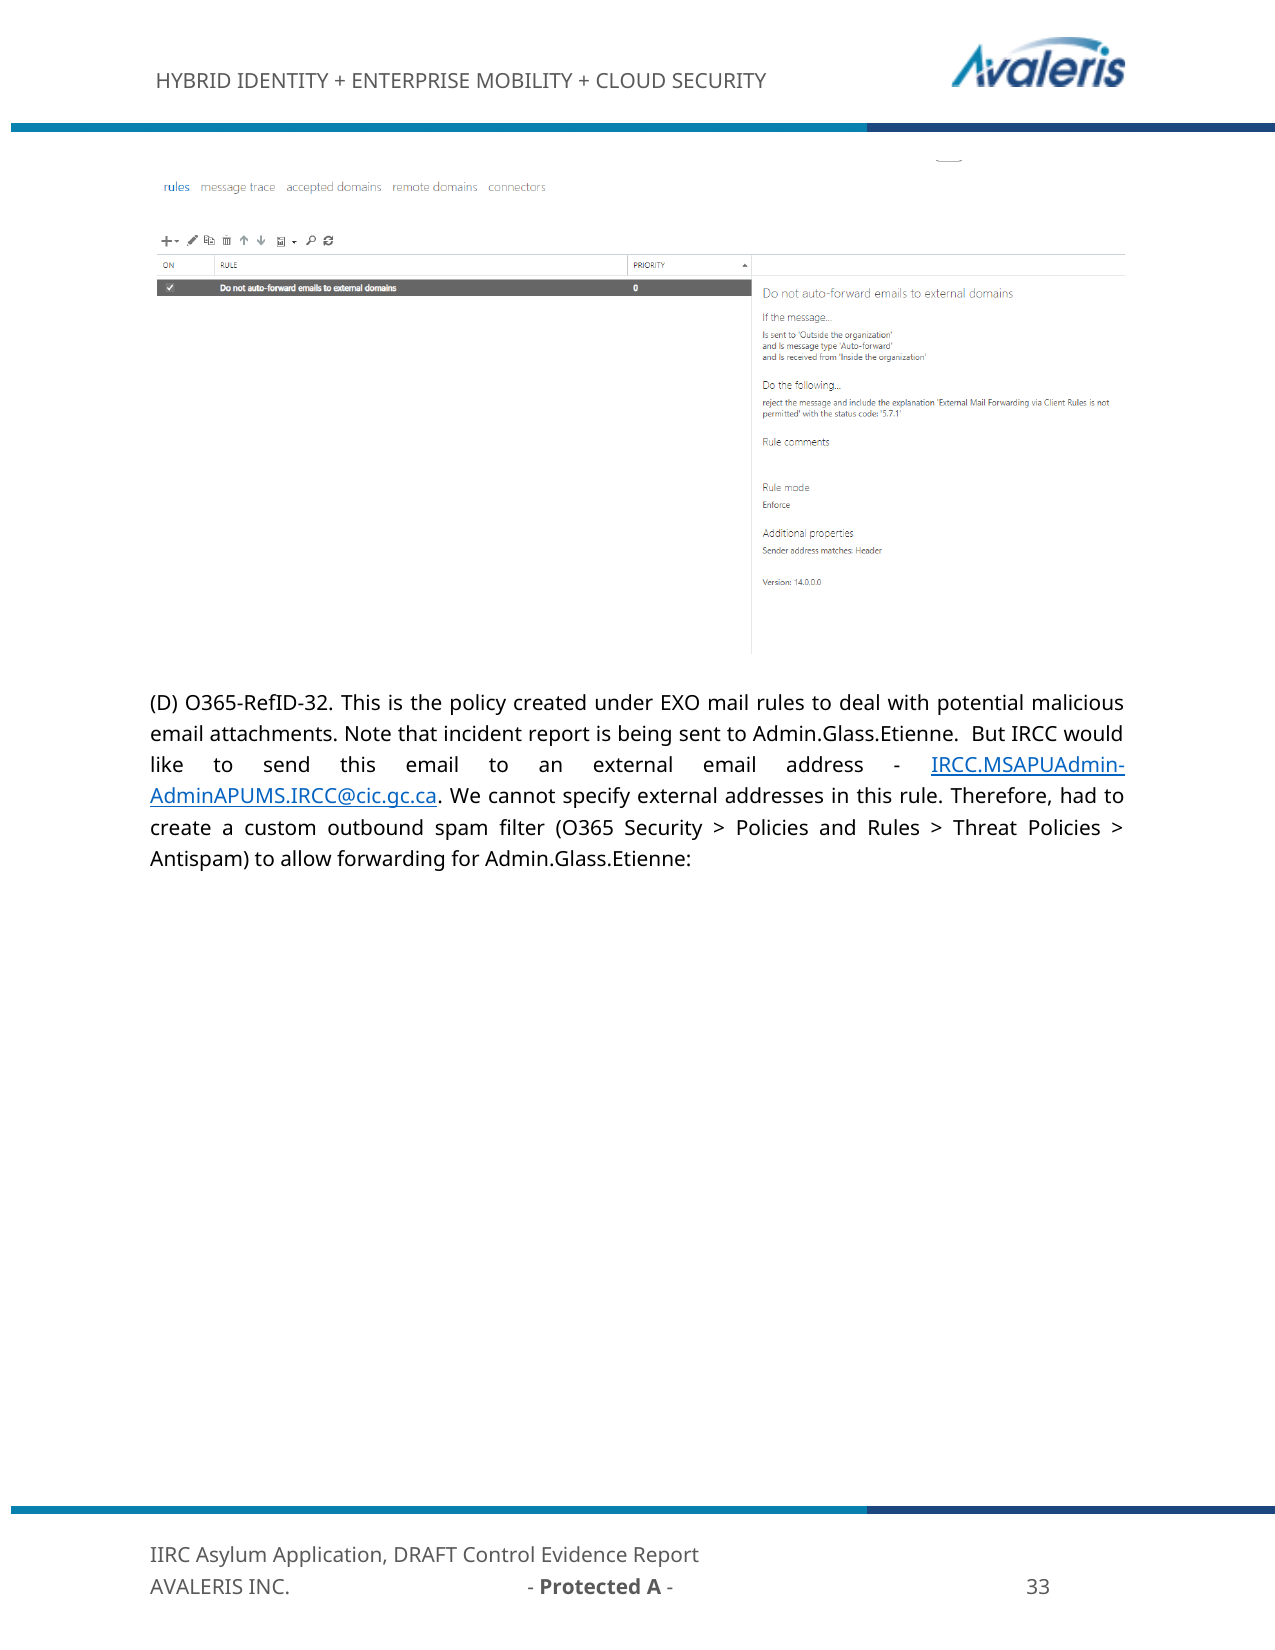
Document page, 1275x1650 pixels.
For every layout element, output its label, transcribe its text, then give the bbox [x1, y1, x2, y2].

text (D) O365-RefID-32. This is the policy created under EXO mail rules to deal with potential malicious email attachments. Note that incident report is being sent to Admin.Glass.Etienne. But IRCC would like to send this email to an external email address - IRCC.MSAPUAdmin-AdminAPUMS.IRCC@cic.gc.ca. We cannot specify external addresses in this rule. Therefore, had to create a custom outbound spam filter (O365 Security > Policies and Rules > Threat Policies > Antispam) to allow forwarding for Admin.Glass.Etienne: [150, 688, 1125, 872]
picture [868, 1506, 1275, 1514]
picture [150, 160, 1125, 654]
picture [951, 37, 1125, 87]
picture [868, 123, 1275, 132]
